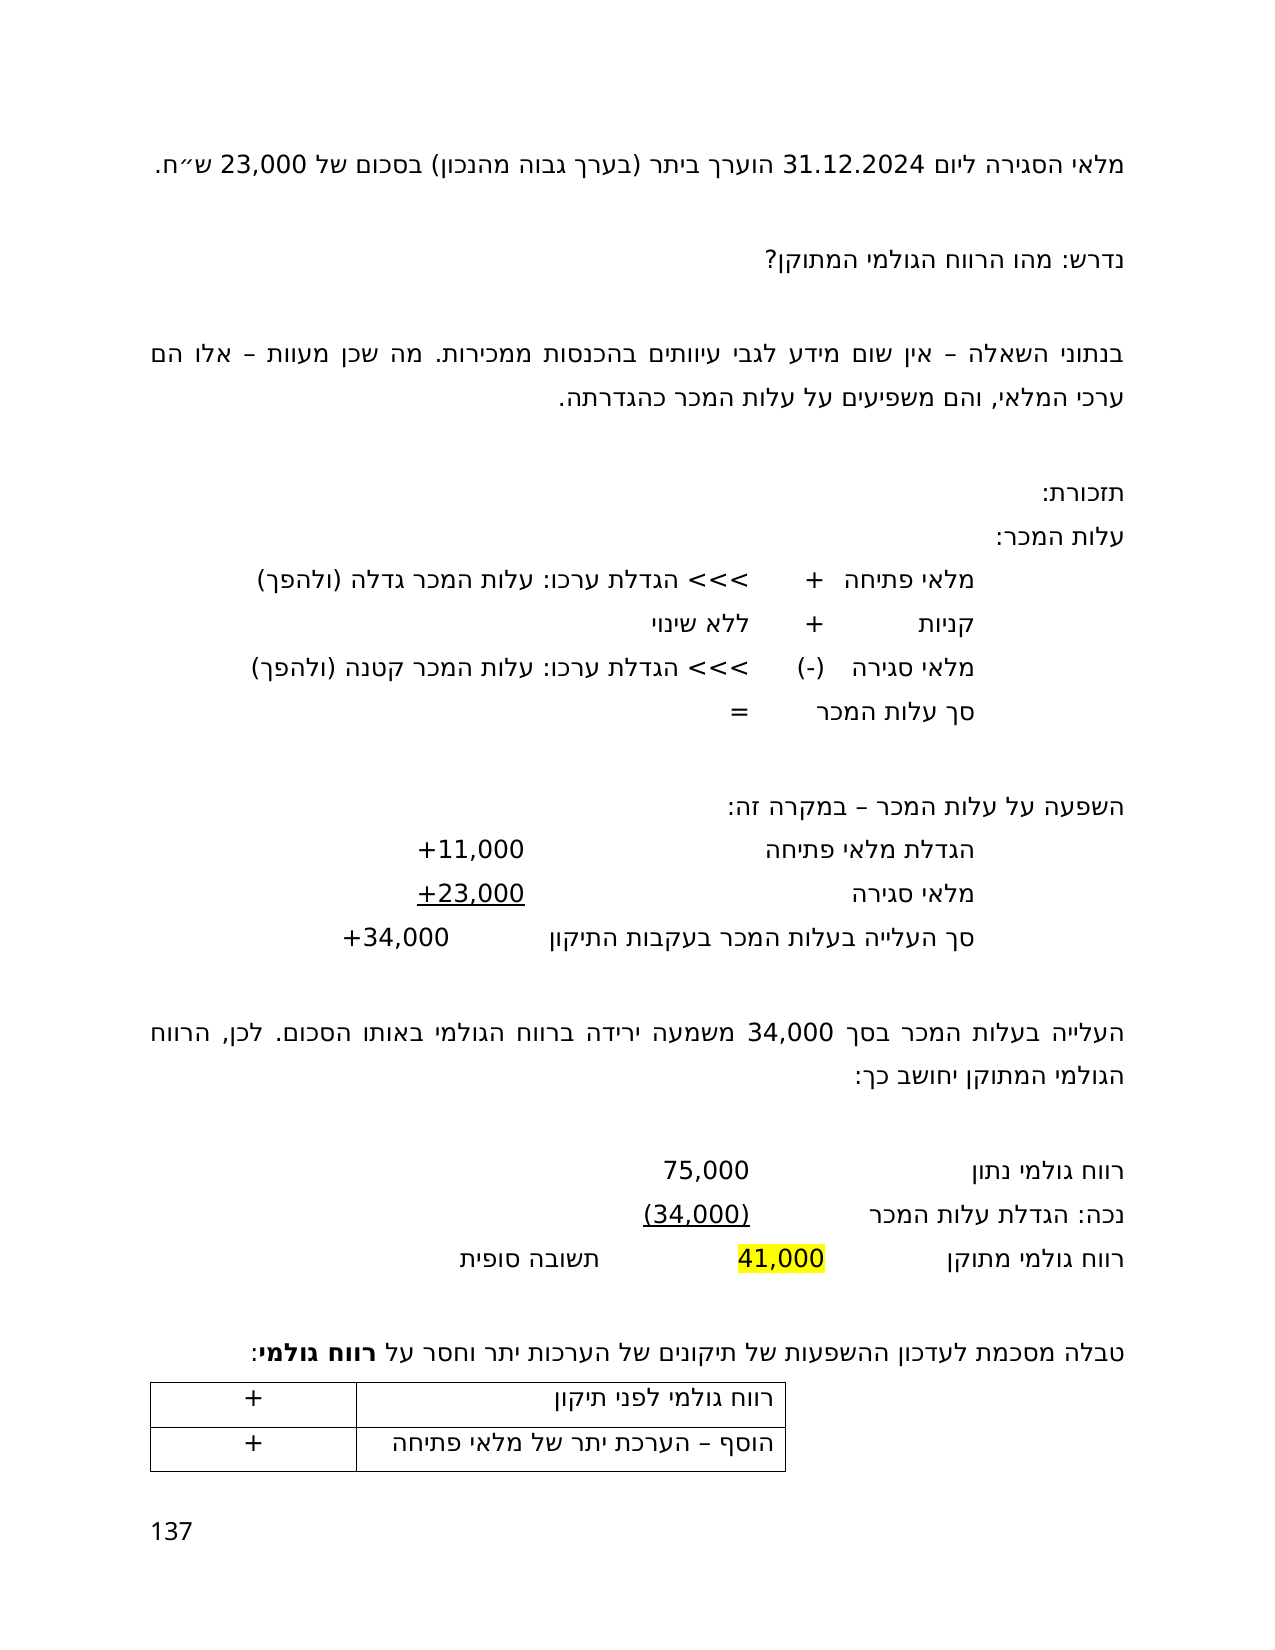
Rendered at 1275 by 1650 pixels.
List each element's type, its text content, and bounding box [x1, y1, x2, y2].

text רווח גולמי מתוקן 41,000 תשובה סופית [825, 1244, 1125, 1273]
text השפעה על עלות המכר – במקרה זה: [150, 792, 1125, 821]
text קניות + ללא שינוי [150, 609, 1125, 638]
text נכה: הגדלת עלות המכר (34,000) [150, 1200, 1125, 1229]
text רווח גולמי מתוקן 41,000 תשובה סופית [150, 1244, 738, 1273]
text סך עלות המכר = [150, 697, 1125, 726]
text עלות המכר: [150, 522, 1125, 551]
text מלאי פתיחה + >>> הגדלת ערכו: עלות המכר גדלה (ולהפך) [150, 566, 1125, 595]
text הגדלת מלאי פתיחה 11,000+ [150, 835, 1125, 864]
text נדרש: מהו הרווח הגולמי המתוקן? [150, 245, 1125, 274]
text מלאי סגירה (-) >>> הגדלת ערכו: עלות המכר קטנה (ולהפך) [150, 653, 1125, 682]
text מלאי סגירה 23,000+ [150, 879, 1125, 908]
text סך העלייה בעלות המכר בעקבות התיקון 34,000+ [150, 923, 1125, 952]
text מלאי הסגירה ליום 31.12.2024 הוערך ביתר (בערך גבוה מהנכון) בסכום של 23,000 ש״ח. [150, 150, 1125, 179]
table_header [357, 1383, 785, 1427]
text רווח גולמי נתון 75,000 [150, 1156, 1125, 1185]
text בנתוני השאלה – אין שום מידע לגבי עיוותים בהכנסות ממכירות. מה שכן מעוות – אלו הם ערכי המלאי, והם משפיעים על עלות המכר כהגדרתה. [150, 339, 1125, 412]
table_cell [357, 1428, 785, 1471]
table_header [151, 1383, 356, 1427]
text תזכורת: [150, 478, 1125, 507]
text העלייה בעלות המכר בסך 34,000 משמעה ירידה ברווח הגולמי באותו הסכום. לכן, הרווח הגולמי המתוקן יחושב כך: [150, 1018, 1125, 1091]
text טבלה מסכמת לעדכון ההשפעות של תיקונים של הערכות יתר וחסר על רווח גולמי: [150, 1338, 1125, 1368]
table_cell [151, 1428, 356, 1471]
